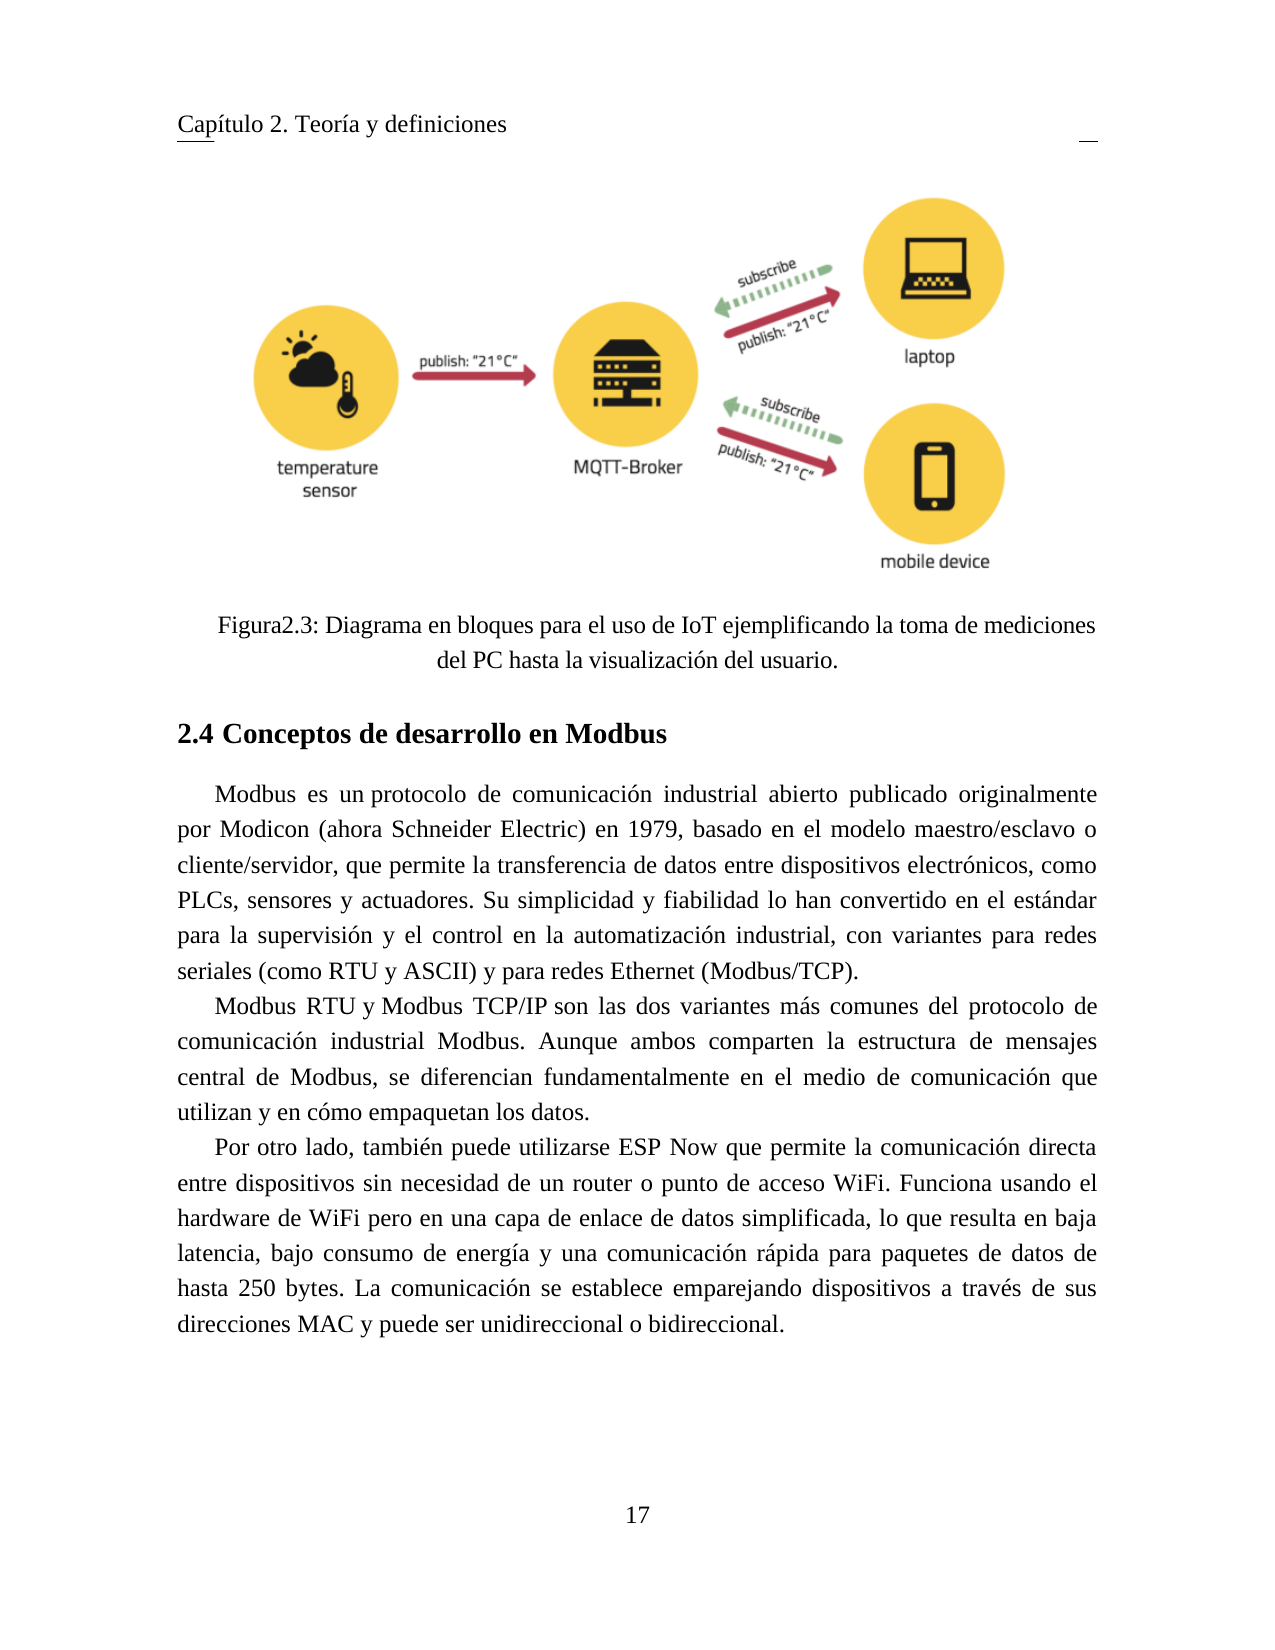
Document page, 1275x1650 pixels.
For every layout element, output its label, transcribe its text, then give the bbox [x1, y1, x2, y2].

text Modbus RTU y Modbus TCP/IP son las dos variantes más comunes del protocolo de comunicación industrial Modbus. Aunque ambos comparten la estructura de mensajes central de Modbus, se diferencian fundamentalmente en el medio de comunicación que utilizan y en cómo empaquetan los datos. [177, 991, 1098, 1126]
text Por otro lado, también puede utilizarse ESP Now que permite la comunicación directa entre dispositivos sin necesidad de un router o punto de acceso WiFi. Funciona usando el hardware de WiFi pero en una capa de enlace de datos simplificada, lo que resulta en baja latencia, bajo consumo de energía y una comunicación rápida para paquetes de datos de hasta 250 bytes. La comunicación se establece emparejando dispositivos a través de sus direcciones MAC y puede ser unidireccional o bidireccional. [177, 1132, 1098, 1338]
text Figura2.3: Diagrama en bloques para el uso de IoT ejemplificando la toma de mediciones del PC hasta la visualización del usuario. [177, 610, 1098, 674]
picture [214, 141, 1079, 604]
text Modbus es un protocolo de comunicación industrial abierto publicado originalmente por Modicon (ahora Schneider Electric) en 1979, basado en el modelo maestro/esclavo o cliente/servidor, que permite la transferencia de datos entre dispositivos electrónicos, como PLCs, sensores y actuadores. Su simplicidad y fiabilidad lo han convertido en el estándar para la supervisión y el control en la automatización industrial, con variantes para redes seriales (como RTU y ASCII) y para redes Ethernet (Modbus/TCP). [177, 779, 1098, 984]
subtitle Conceptos de desarrollo en Modbus [177, 716, 1200, 749]
